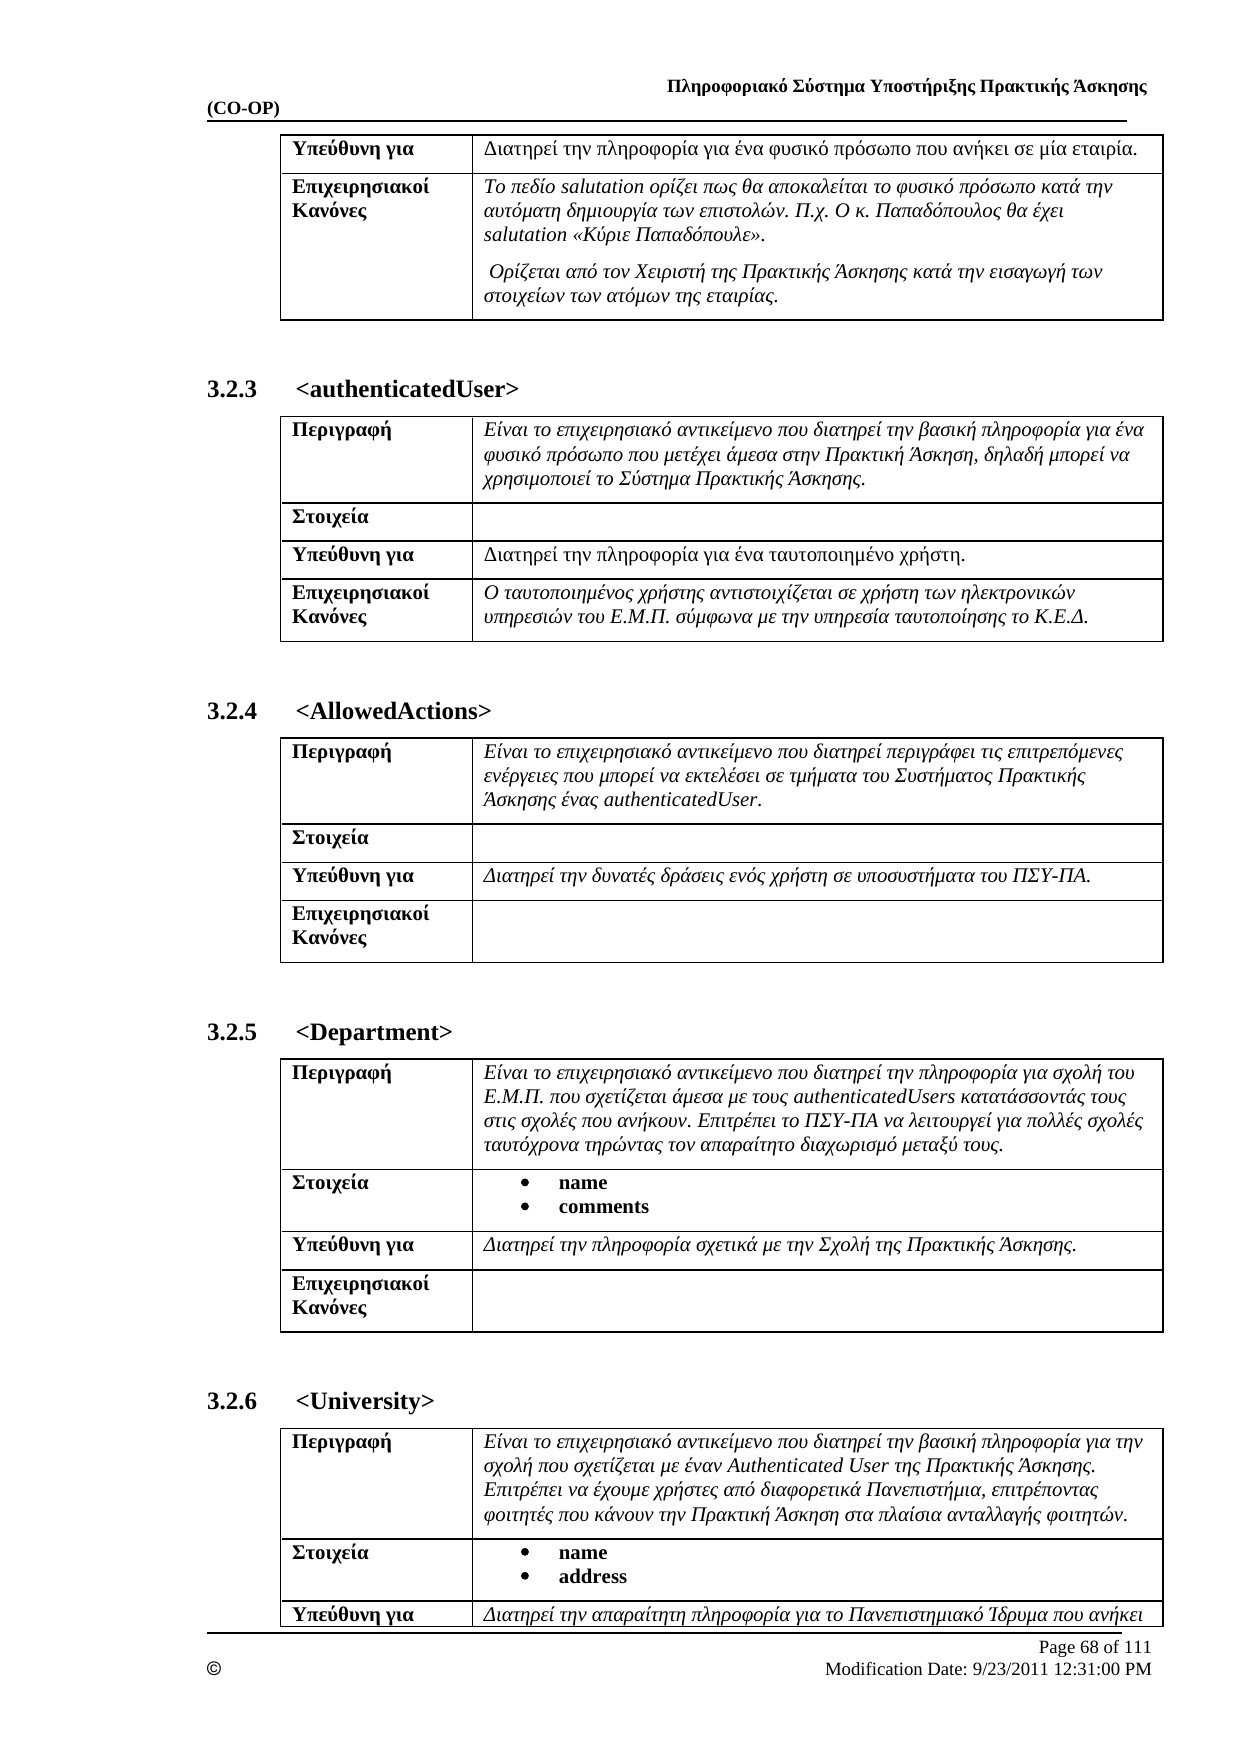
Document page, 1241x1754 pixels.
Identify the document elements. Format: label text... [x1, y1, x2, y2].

table_header Είναι το επιχειρησιακό αντικείμενο που διατηρεί περιγράφει τις επιτρεπόμενες ενέργειες που μπορεί να εκτελέσει σε τμήματα του Συστήματος Πρακτικής Άσκησης ένας authenticatedUser. [473, 739, 1162, 823]
table_cell Το πεδίο salutation ορίζει πως θα αποκαλείται το φυσικό πρόσωπο κατά την αυτόματη δημιουργία των επιστολών. Π.χ. Ο κ. Παπαδόπουλος θα έχει salutation «Κύριε Παπαδόπουλε». Ορίζεται από τον Χειριστή της Πρακτικής Άσκησης κατά την εισαγωγή των στοιχείων των ατόμων της εταιρίας. [473, 174, 1162, 319]
subtitle <AllowedActions> [207, 696, 1122, 724]
table_cell Επιχειρησιακοί Κανόνες [281, 901, 472, 962]
table_cell Στοιχεία [281, 503, 472, 540]
table_header Περιγραφή [281, 1060, 472, 1169]
table_cell Διατηρεί την πληροφορία για ένα ταυτοποιημένο χρήστη. [473, 542, 1162, 578]
table_cell name comments [473, 1170, 1162, 1231]
table_header Περιγραφή [281, 417, 472, 502]
table_header Περιγραφή [281, 1429, 472, 1538]
table_cell name address [473, 1540, 1162, 1600]
subtitle <authenticatedUser> [207, 374, 1122, 403]
table_cell Διατηρεί την πληροφορία σχετικά με την Σχολή της Πρακτικής Άσκησης. [473, 1232, 1162, 1269]
table_cell Διατηρεί την δυνατές δράσεις ενός χρήστη σε υποσυστήματα του ΠΣΥ-ΠΑ. [473, 863, 1162, 899]
table_cell [473, 1271, 1162, 1331]
table_cell Υπεύθυνη για [281, 541, 472, 578]
table_cell Στοιχεία [281, 1539, 472, 1600]
table_header Είναι το επιχειρησιακό αντικείμενο που διατηρεί την πληροφορία για σχολή του Ε.Μ.Π. που σχετίζεται άμεσα με τους authenticatedUsers κατατάσσοντάς τους στις σχολές που ανήκουν. Επιτρέπει το ΠΣΥ-ΠΑ να λειτουργεί για πολλές σχολές ταυτόχρονα τηρώντας τον απαραίτητο διαχωρισμό μεταξύ τους. [473, 1060, 1162, 1169]
table_cell [473, 504, 1162, 540]
table_cell Υπεύθυνη για [281, 136, 472, 172]
table_cell Διατηρεί την πληροφορία για ένα φυσικό πρόσωπο που ανήκει σε μία εταιρία. [473, 136, 1162, 172]
table_cell Υπεύθυνη για [281, 1601, 472, 1626]
table_cell [473, 825, 1162, 861]
table_cell [473, 901, 1162, 962]
table_cell Στοιχεία [281, 824, 472, 861]
table_cell Στοιχεία [281, 1170, 472, 1231]
table_header Περιγραφή [281, 739, 472, 823]
table_header Είναι το επιχειρησιακό αντικείμενο που διατηρεί την βασική πληροφορία για ένα φυσικό πρόσωπο που μετέχει άμεσα στην Πρακτική Άσκηση, δηλαδή μπορεί να χρησιμοποιεί το Σύστημα Πρακτικής Άσκησης. [473, 417, 1162, 502]
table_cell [473, 1602, 1162, 1626]
table_cell Υπεύθυνη για [281, 1232, 472, 1269]
table_cell Επιχειρησιακοί Κανόνες [281, 174, 472, 319]
table_cell Επιχειρησιακοί Κανόνες [281, 1270, 472, 1331]
table_cell Υπεύθυνη για [281, 863, 472, 899]
subtitle <University> [207, 1386, 1122, 1415]
subtitle <Department> [207, 1017, 1122, 1046]
table_cell Επιχειρησιακοί Κανόνες [281, 579, 472, 641]
table_header Είναι το επιχειρησιακό αντικείμενο που διατηρεί την βασική πληροφορία για την σχολή που σχετίζεται με έναν Authenticated User της Πρακτικής Άσκησης. Επιτρέπει να έχουμε χρήστες από διαφορετικά Πανεπιστήμια, επιτρέποντας φοιτητές που κάνουν την Πρακτική Άσκηση στα πλαίσια ανταλλαγής φοιτητών. [473, 1429, 1162, 1538]
table_cell Ο ταυτοποιημένος χρήστης αντιστοιχίζεται σε χρήστη των ηλεκτρονικών υπηρεσιών του Ε.Μ.Π. σύμφωνα με την υπηρεσία ταυτοποίησης το Κ.Ε.Δ. [473, 580, 1162, 641]
